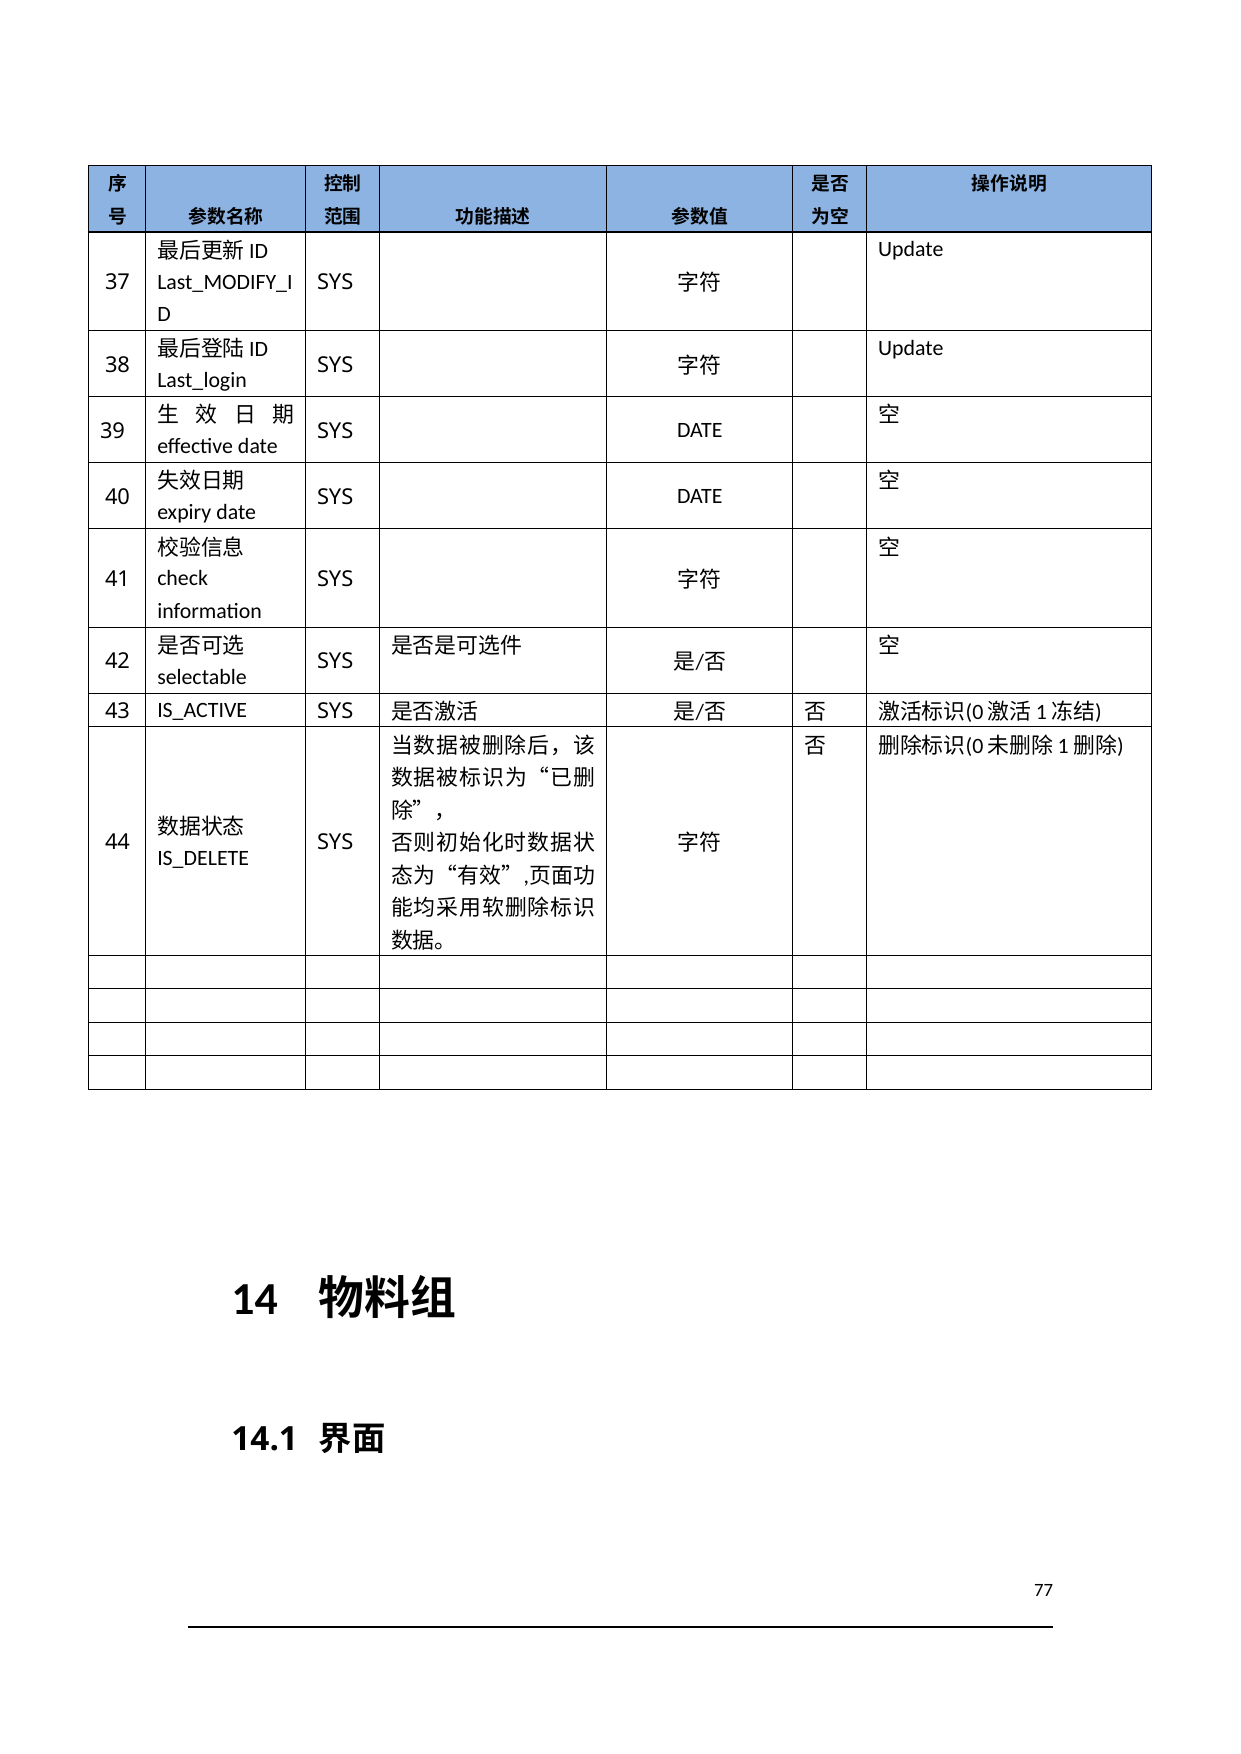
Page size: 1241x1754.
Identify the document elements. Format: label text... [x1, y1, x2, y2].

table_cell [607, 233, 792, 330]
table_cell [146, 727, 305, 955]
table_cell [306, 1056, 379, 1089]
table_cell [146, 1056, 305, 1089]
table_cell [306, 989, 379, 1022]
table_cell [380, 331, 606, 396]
subtitle 物料组 [231, 1246, 1053, 1344]
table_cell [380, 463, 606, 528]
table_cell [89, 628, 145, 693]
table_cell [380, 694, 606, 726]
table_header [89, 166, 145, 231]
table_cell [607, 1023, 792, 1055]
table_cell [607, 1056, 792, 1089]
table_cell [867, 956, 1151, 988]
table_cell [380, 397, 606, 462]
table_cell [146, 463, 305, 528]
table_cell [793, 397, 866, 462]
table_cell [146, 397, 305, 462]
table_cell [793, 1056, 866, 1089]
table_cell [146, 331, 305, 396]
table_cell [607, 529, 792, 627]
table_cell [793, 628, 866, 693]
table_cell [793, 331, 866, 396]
subtitle 界面 [231, 1404, 1053, 1469]
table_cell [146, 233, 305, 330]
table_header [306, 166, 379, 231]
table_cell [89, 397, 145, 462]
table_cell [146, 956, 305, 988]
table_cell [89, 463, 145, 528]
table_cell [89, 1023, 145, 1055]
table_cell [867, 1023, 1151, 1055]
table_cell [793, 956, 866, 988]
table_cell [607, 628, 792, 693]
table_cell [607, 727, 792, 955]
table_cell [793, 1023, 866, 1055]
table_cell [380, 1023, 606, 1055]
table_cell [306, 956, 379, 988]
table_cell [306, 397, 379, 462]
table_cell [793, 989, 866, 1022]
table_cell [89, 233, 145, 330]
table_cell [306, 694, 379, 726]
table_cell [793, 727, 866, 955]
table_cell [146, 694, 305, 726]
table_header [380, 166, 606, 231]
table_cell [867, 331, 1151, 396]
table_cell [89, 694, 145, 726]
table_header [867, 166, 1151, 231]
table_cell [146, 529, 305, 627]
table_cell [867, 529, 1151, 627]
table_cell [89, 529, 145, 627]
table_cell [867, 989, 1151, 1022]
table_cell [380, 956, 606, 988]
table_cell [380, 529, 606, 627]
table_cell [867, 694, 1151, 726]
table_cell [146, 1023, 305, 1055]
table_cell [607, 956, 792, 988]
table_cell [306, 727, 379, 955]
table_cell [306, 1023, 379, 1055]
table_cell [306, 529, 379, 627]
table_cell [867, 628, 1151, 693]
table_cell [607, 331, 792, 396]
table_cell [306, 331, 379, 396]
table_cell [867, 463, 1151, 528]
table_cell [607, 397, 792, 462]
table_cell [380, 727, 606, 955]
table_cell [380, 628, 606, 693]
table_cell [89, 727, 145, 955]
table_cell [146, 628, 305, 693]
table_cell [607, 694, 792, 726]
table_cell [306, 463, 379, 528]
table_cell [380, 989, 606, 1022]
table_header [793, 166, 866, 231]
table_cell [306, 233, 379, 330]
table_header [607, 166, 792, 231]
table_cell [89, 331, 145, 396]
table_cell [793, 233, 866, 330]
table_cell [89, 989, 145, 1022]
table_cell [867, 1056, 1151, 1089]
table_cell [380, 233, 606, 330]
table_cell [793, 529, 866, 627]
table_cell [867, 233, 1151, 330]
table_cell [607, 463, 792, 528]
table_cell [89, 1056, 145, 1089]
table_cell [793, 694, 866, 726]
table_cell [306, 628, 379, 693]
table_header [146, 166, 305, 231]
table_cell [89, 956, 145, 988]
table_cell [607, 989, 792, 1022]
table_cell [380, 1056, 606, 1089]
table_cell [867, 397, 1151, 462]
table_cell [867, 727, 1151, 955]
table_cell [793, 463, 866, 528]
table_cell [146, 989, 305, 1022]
